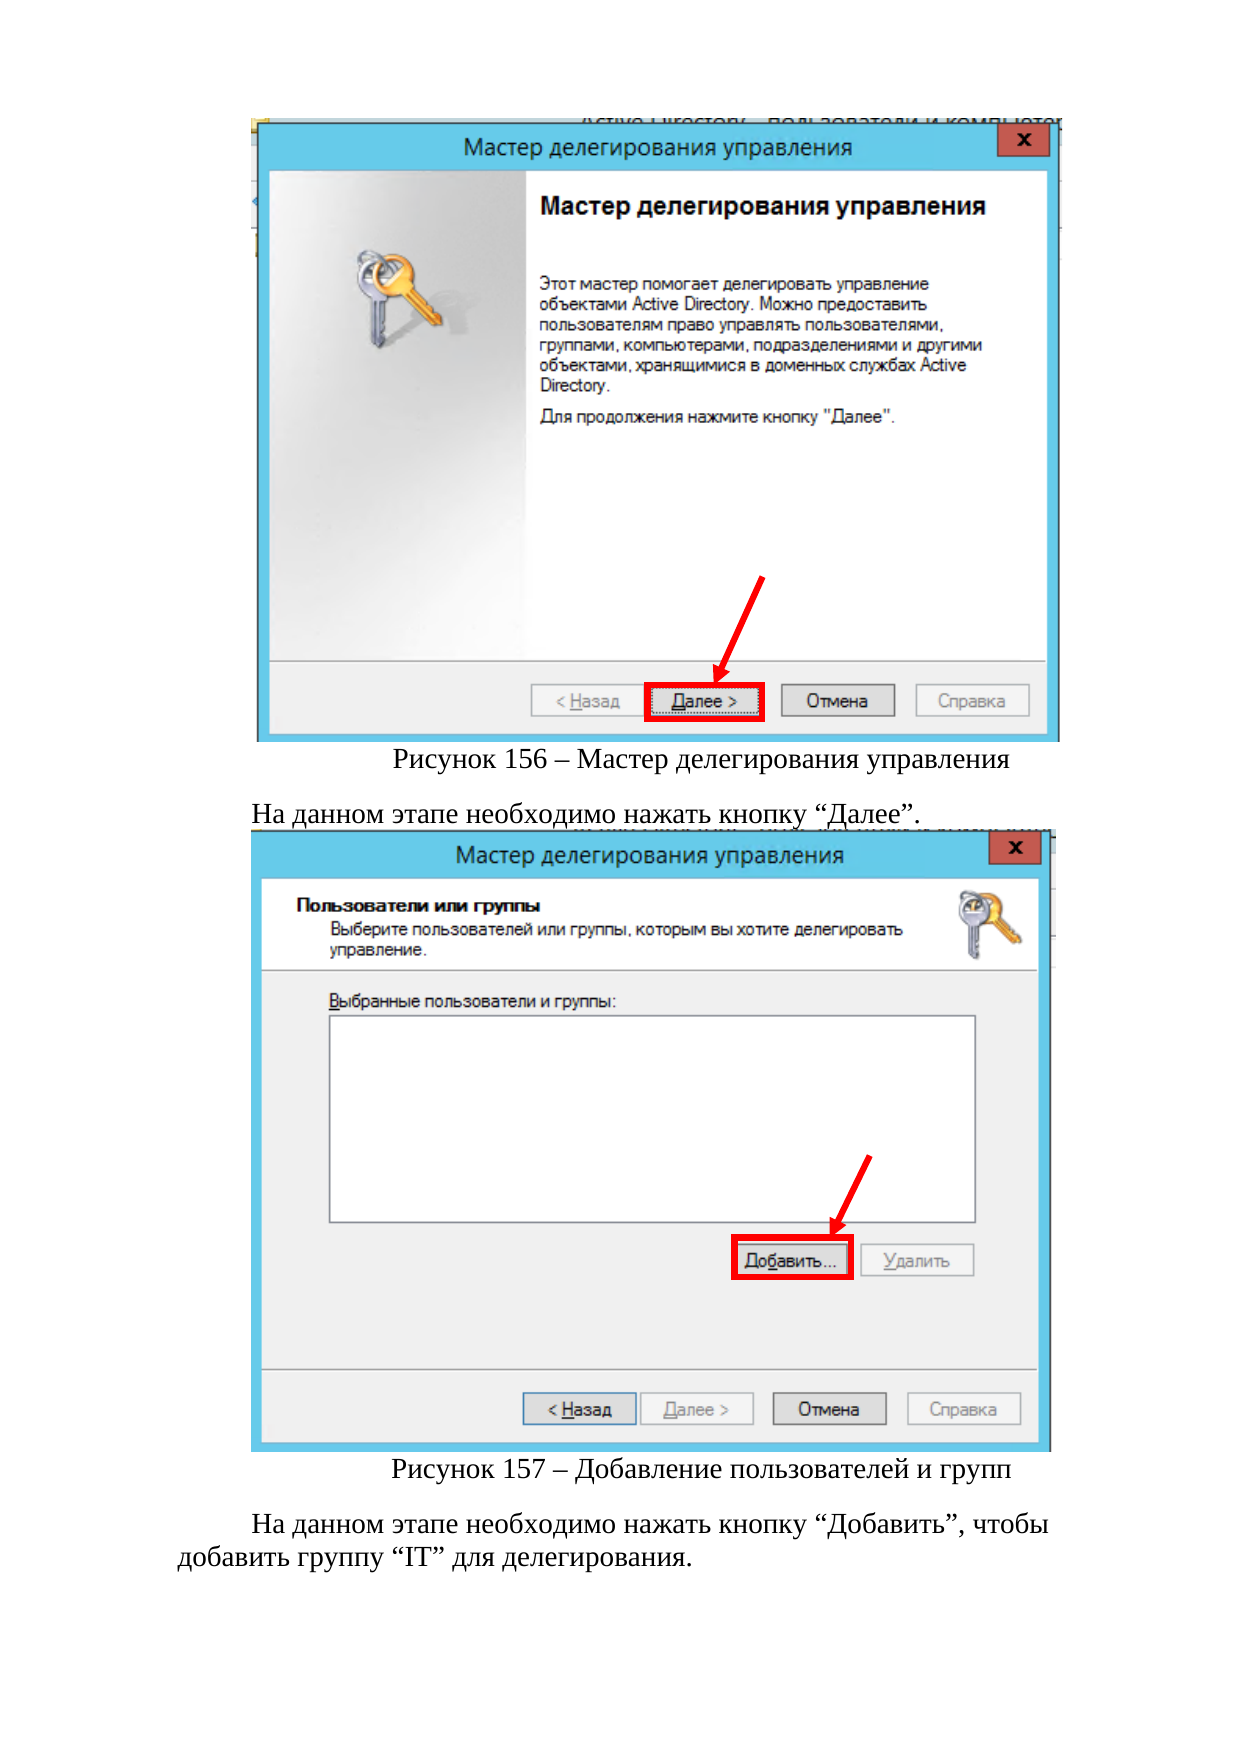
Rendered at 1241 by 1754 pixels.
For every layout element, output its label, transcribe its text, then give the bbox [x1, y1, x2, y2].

text На данном этапе необходимо нажать кнопку “Далее”. [177, 796, 1152, 829]
picture [251, 829, 1056, 1452]
picture [251, 118, 1063, 742]
text Рисунок 156 – Мастер делегирования управления [177, 742, 1152, 775]
text Рисунок 157 – Добавление пользователей и групп [177, 1452, 1152, 1485]
text На данном этапе необходимо нажать кнопку “Добавить”, чтобы добавить группу “IT” для делегирования. [177, 1506, 1152, 1573]
